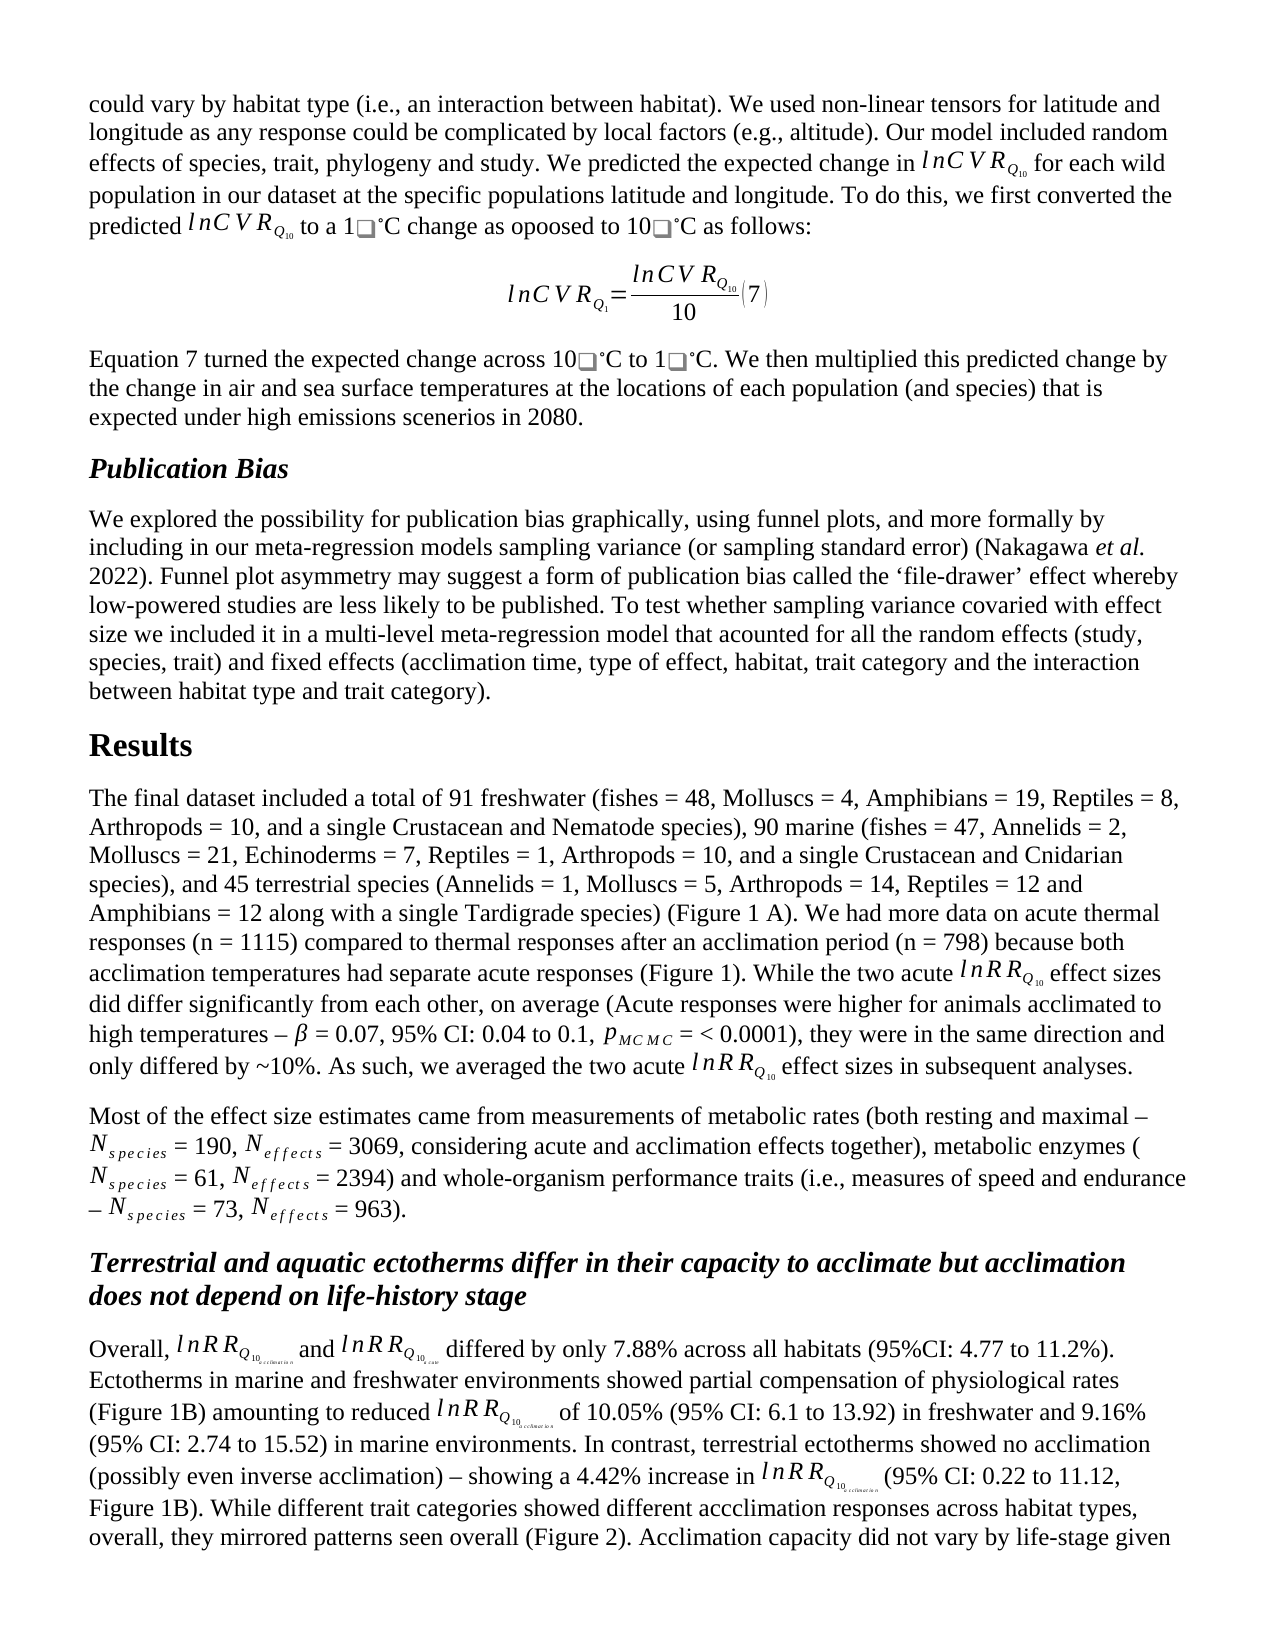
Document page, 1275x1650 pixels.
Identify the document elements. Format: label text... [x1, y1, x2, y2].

text Equation 7 turned the expected change across 10C to 1C. We then multiplied this predicted change by the change in air and sea surface temperatures at the locations of each population (and species) that is expected under high emissions scenerios in 2080. [89, 344, 1186, 431]
text We explored the possibility for publication bias graphically, using funnel plots, and more formally by including in our meta-regression models sampling variance (or sampling standard error) (Nakagawa et al. 2022). Funnel plot asymmetry may suggest a form of publication bias called the ‘file-drawer’ effect whereby low-powered studies are less likely to be published. To test whether sampling variance covaried with effect size we included it in a multi-level meta-regression model that acounted for all the random effects (study, species, trait) and fixed effects (acclimation time, type of effect, habitat, trait category and the interaction between habitat type and trait category). [89, 504, 1186, 705]
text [89, 1331, 1186, 1550]
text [89, 89, 1186, 242]
text The final dataset included a total of 91 freshwater (fishes = 48, Molluscs = 4, Amphibians = 19, Reptiles = 8, Arthropods = 10, and a single Crustacean and Nematode species), 90 marine (fishes = 47, Annelids = 2, Molluscs = 21, Echinoderms = 7, Reptiles = 1, Arthropods = 10, and a single Crustacean and Cnidarian species), and 45 terrestrial species (Annelids = 1, Molluscs = 5, Arthropods = 14, Reptiles = 12 and Amphibians = 12 along with a single Tardigrade species) (Figure 1 A). We had more data on acute thermal responses (n = 1115) compared to thermal responses after an acclimation period (n = 798) because both acclimation temperatures had separate acute responses (Figure 1). While the two acute effect sizes did differ significantly from each other, on average (Acute responses were higher for animals acclimated to high temperatures – = 0.07, 95% CI: 0.04 to 0.1, = < 0.0001), they were in the same direction and only differed by ~10%. As such, we averaged the two acute effect sizes in subsequent analyses. [89, 783, 1186, 1082]
subtitle Publication Bias [89, 451, 1186, 485]
text Most of the effect size estimates came from measurements of metabolic rates (both resting and maximal – = 190, = 3069, considering acute and acclimation effects together), metabolic enzymes ( = 61, = 2394) and whole-organism performance traits (i.e., measures of speed and endurance – = 73, = 963). [89, 1101, 1186, 1224]
subtitle Results [89, 726, 1186, 764]
subtitle Terrestrial and aquatic ectotherms differ in their capacity to acclimate but acclimation does not depend on life-history stage [89, 1245, 1186, 1312]
